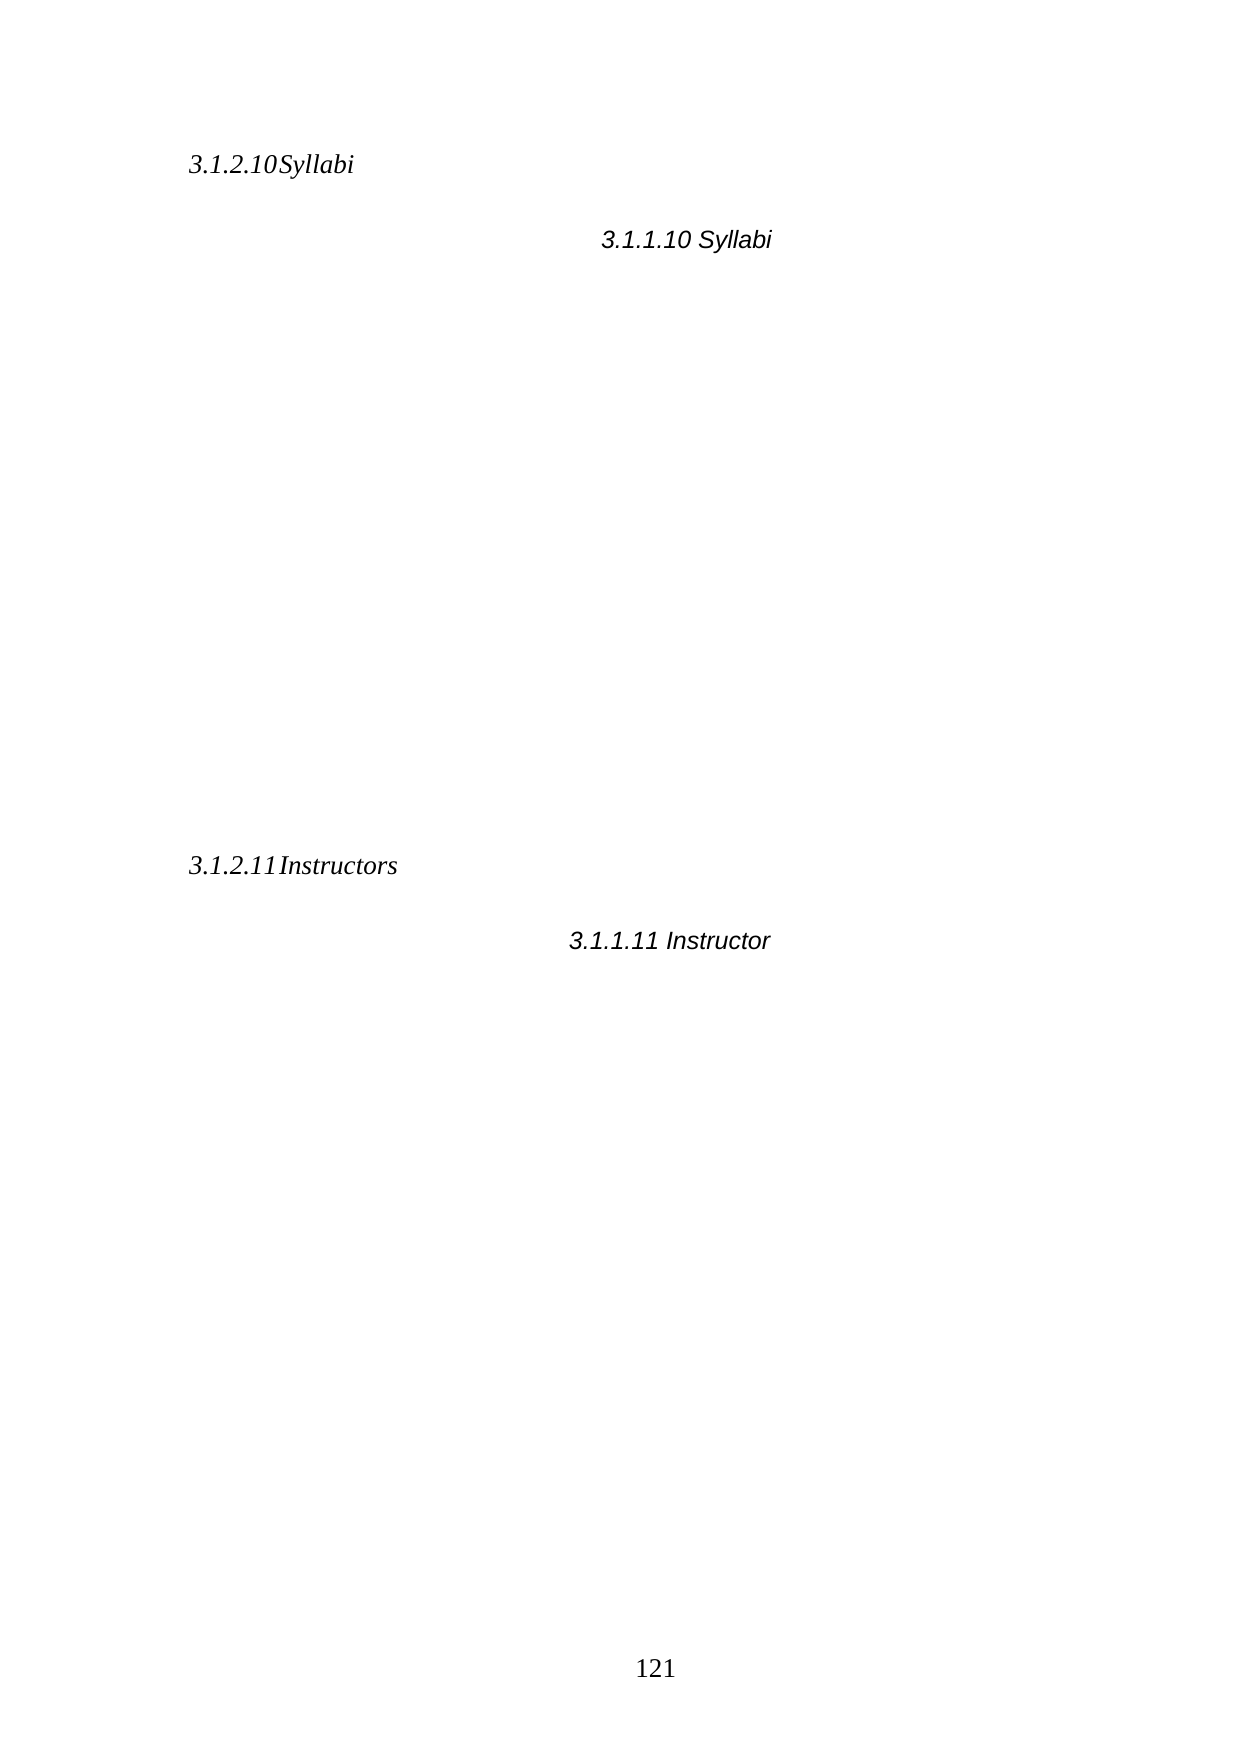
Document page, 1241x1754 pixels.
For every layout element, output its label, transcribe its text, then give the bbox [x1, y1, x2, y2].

subtitle Syllabi [189, 148, 1122, 179]
subtitle Instructors [189, 849, 1122, 880]
